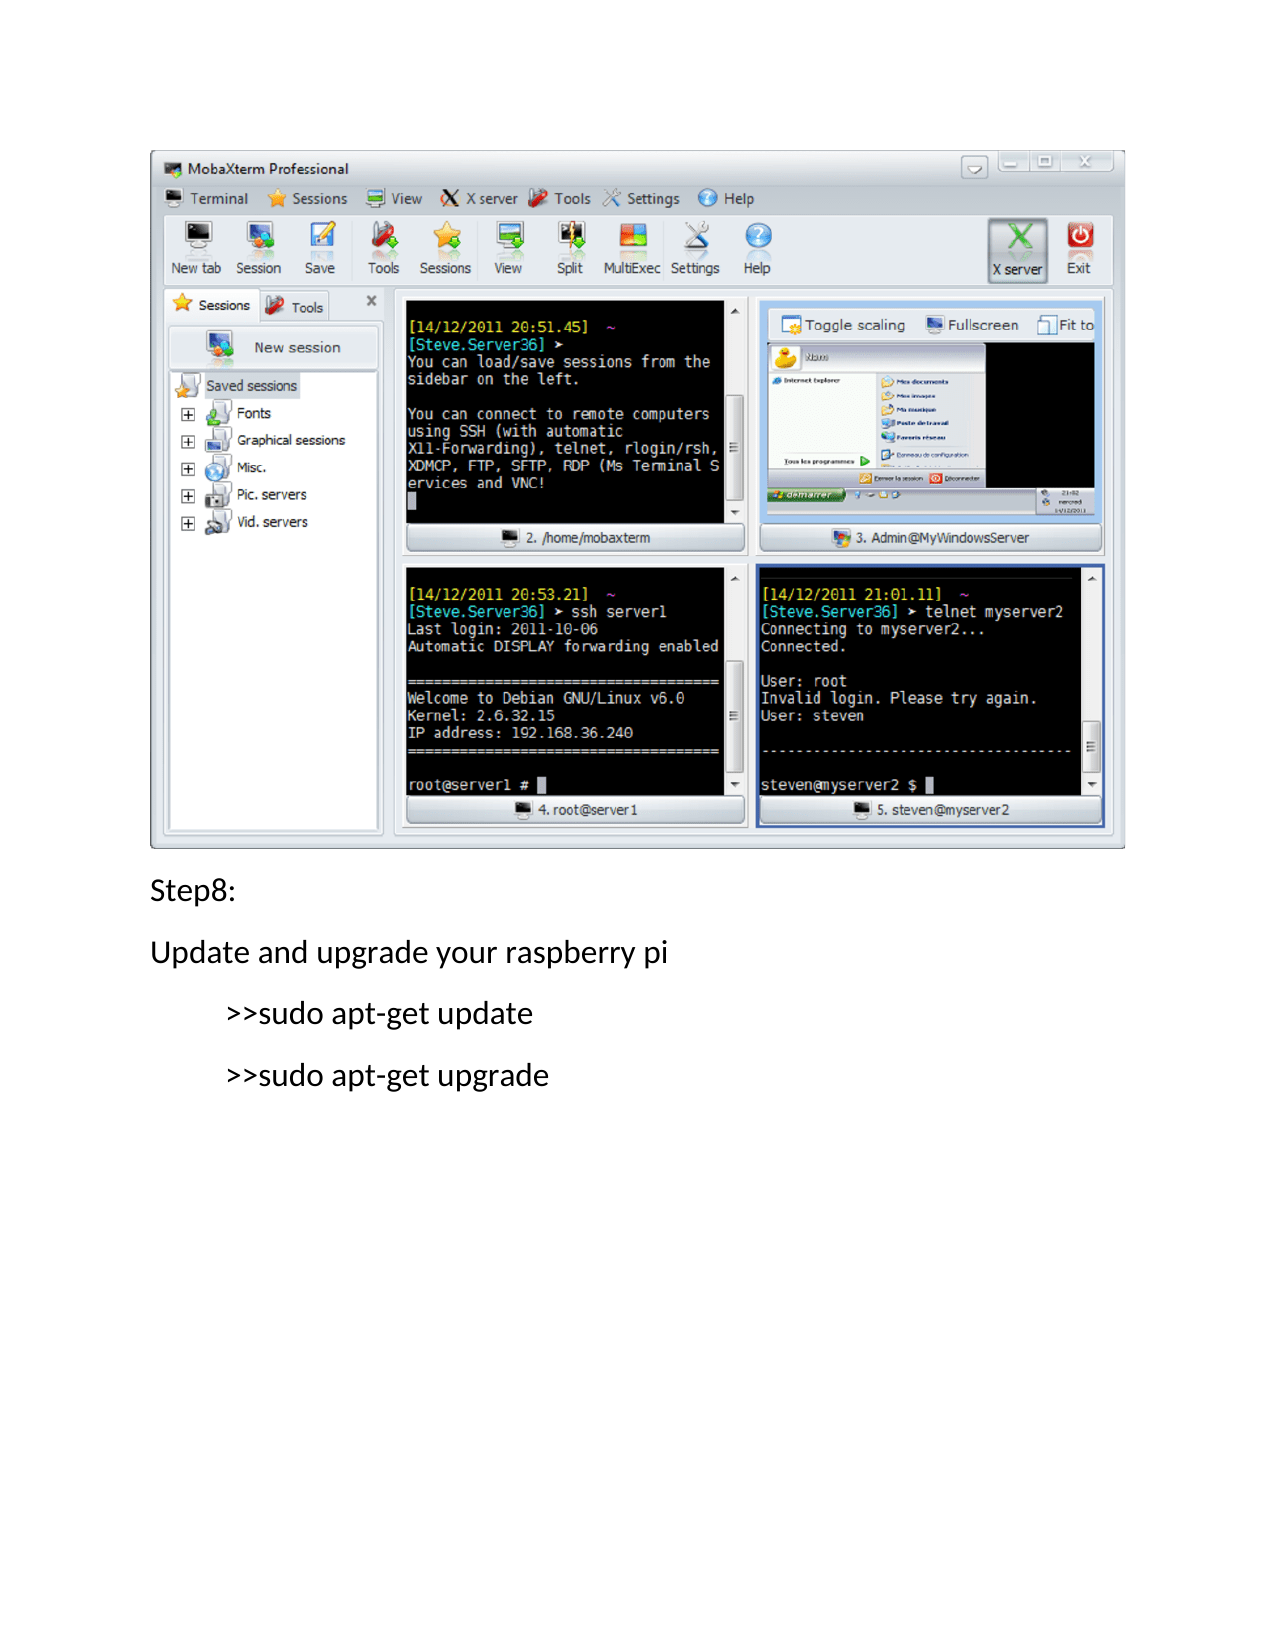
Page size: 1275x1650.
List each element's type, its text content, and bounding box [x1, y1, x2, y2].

text Step8: [150, 869, 1125, 910]
picture [150, 150, 1125, 849]
text Update and upgrade your raspberry pi [150, 931, 1125, 972]
text >>sudo apt-get update [150, 992, 1125, 1033]
text >>sudo apt-get upgrade [150, 1054, 1125, 1095]
